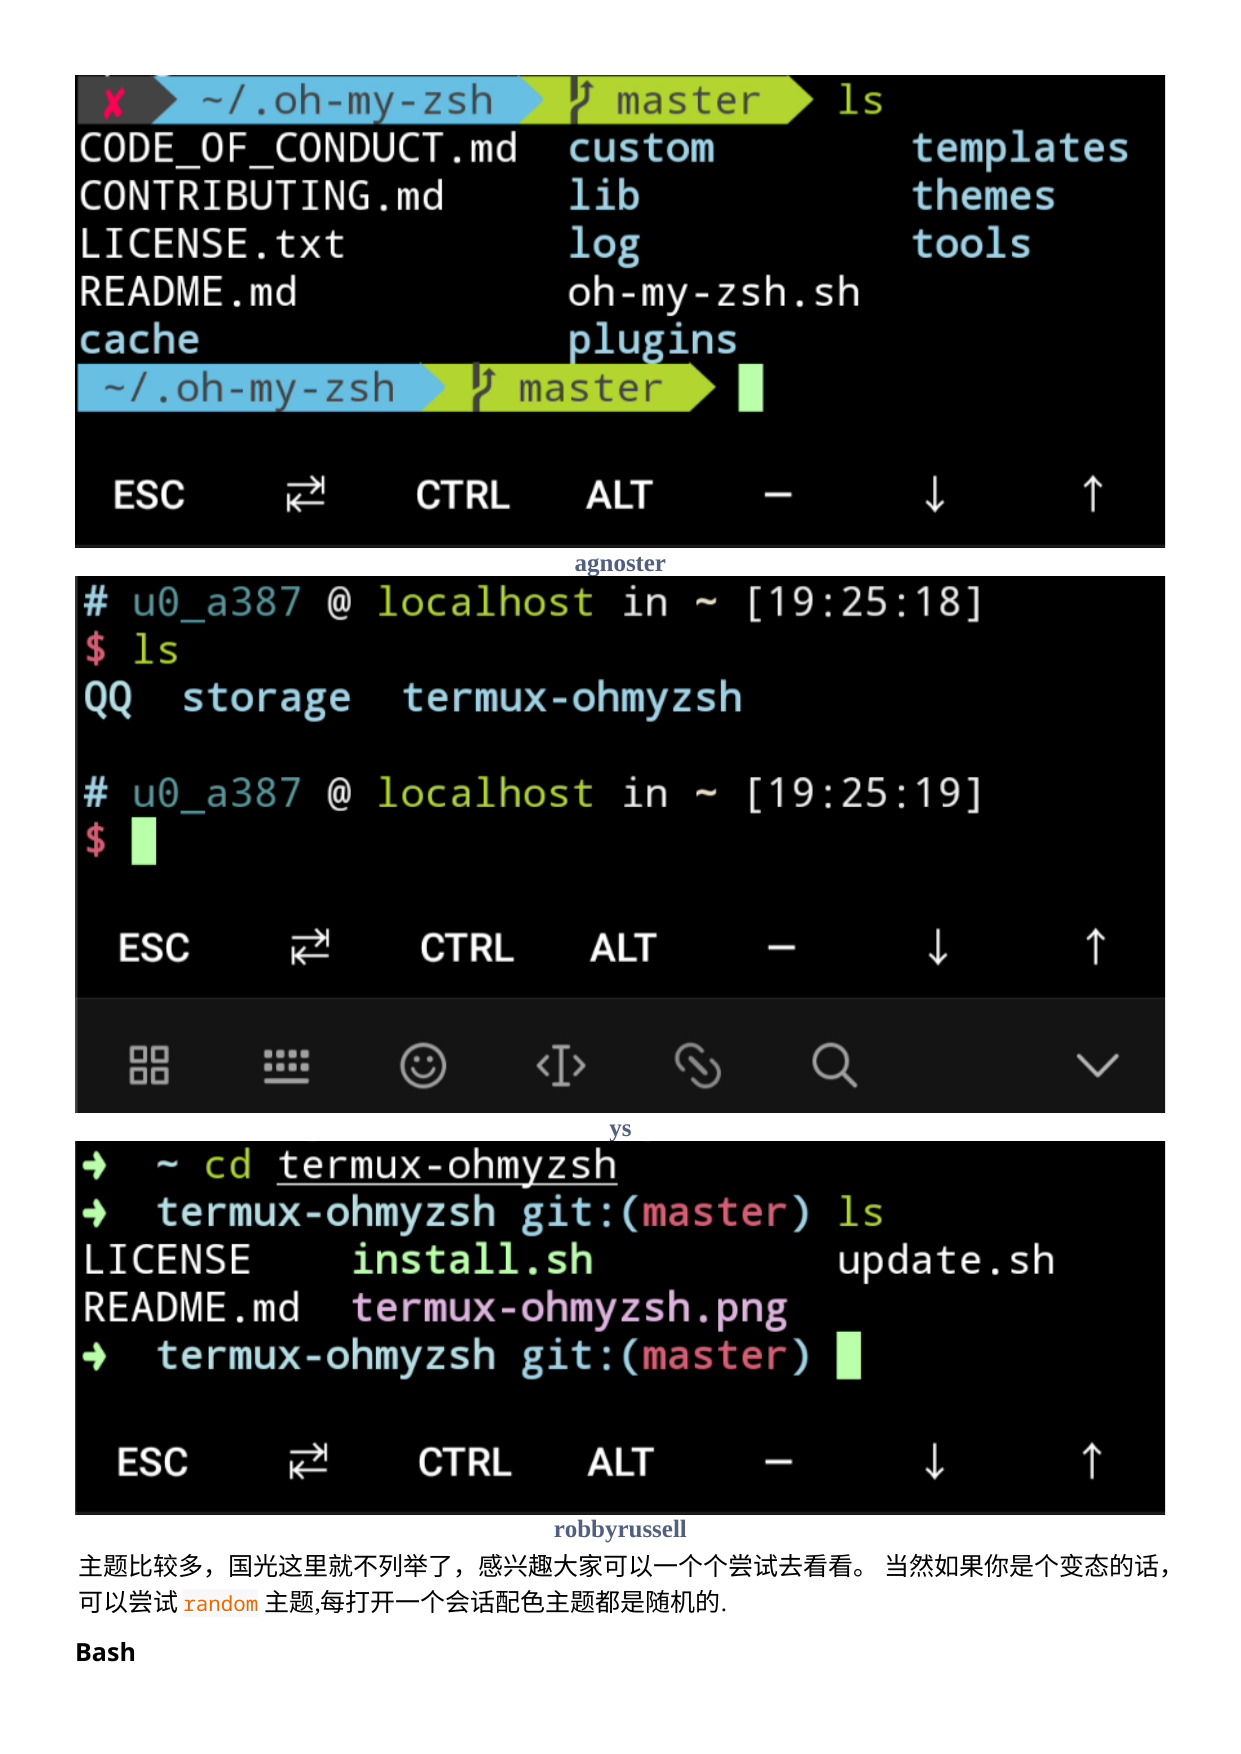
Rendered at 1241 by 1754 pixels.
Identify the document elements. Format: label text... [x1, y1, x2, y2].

text Bash [75, 1634, 1165, 1668]
picture [75, 576, 1166, 1113]
text 主题比较多，国光这里就不列举了，感兴趣大家可以一个个尝试去看看。 当然如果你是个变态的话，可以尝试random 主题,每打开一个会话配色主题都是随机的. [78, 1546, 1162, 1618]
picture [75, 75, 1166, 548]
picture [75, 1141, 1166, 1515]
text robbyrussell [75, 1515, 1165, 1543]
text ys [75, 1113, 1165, 1141]
text agnoster [75, 548, 1165, 576]
